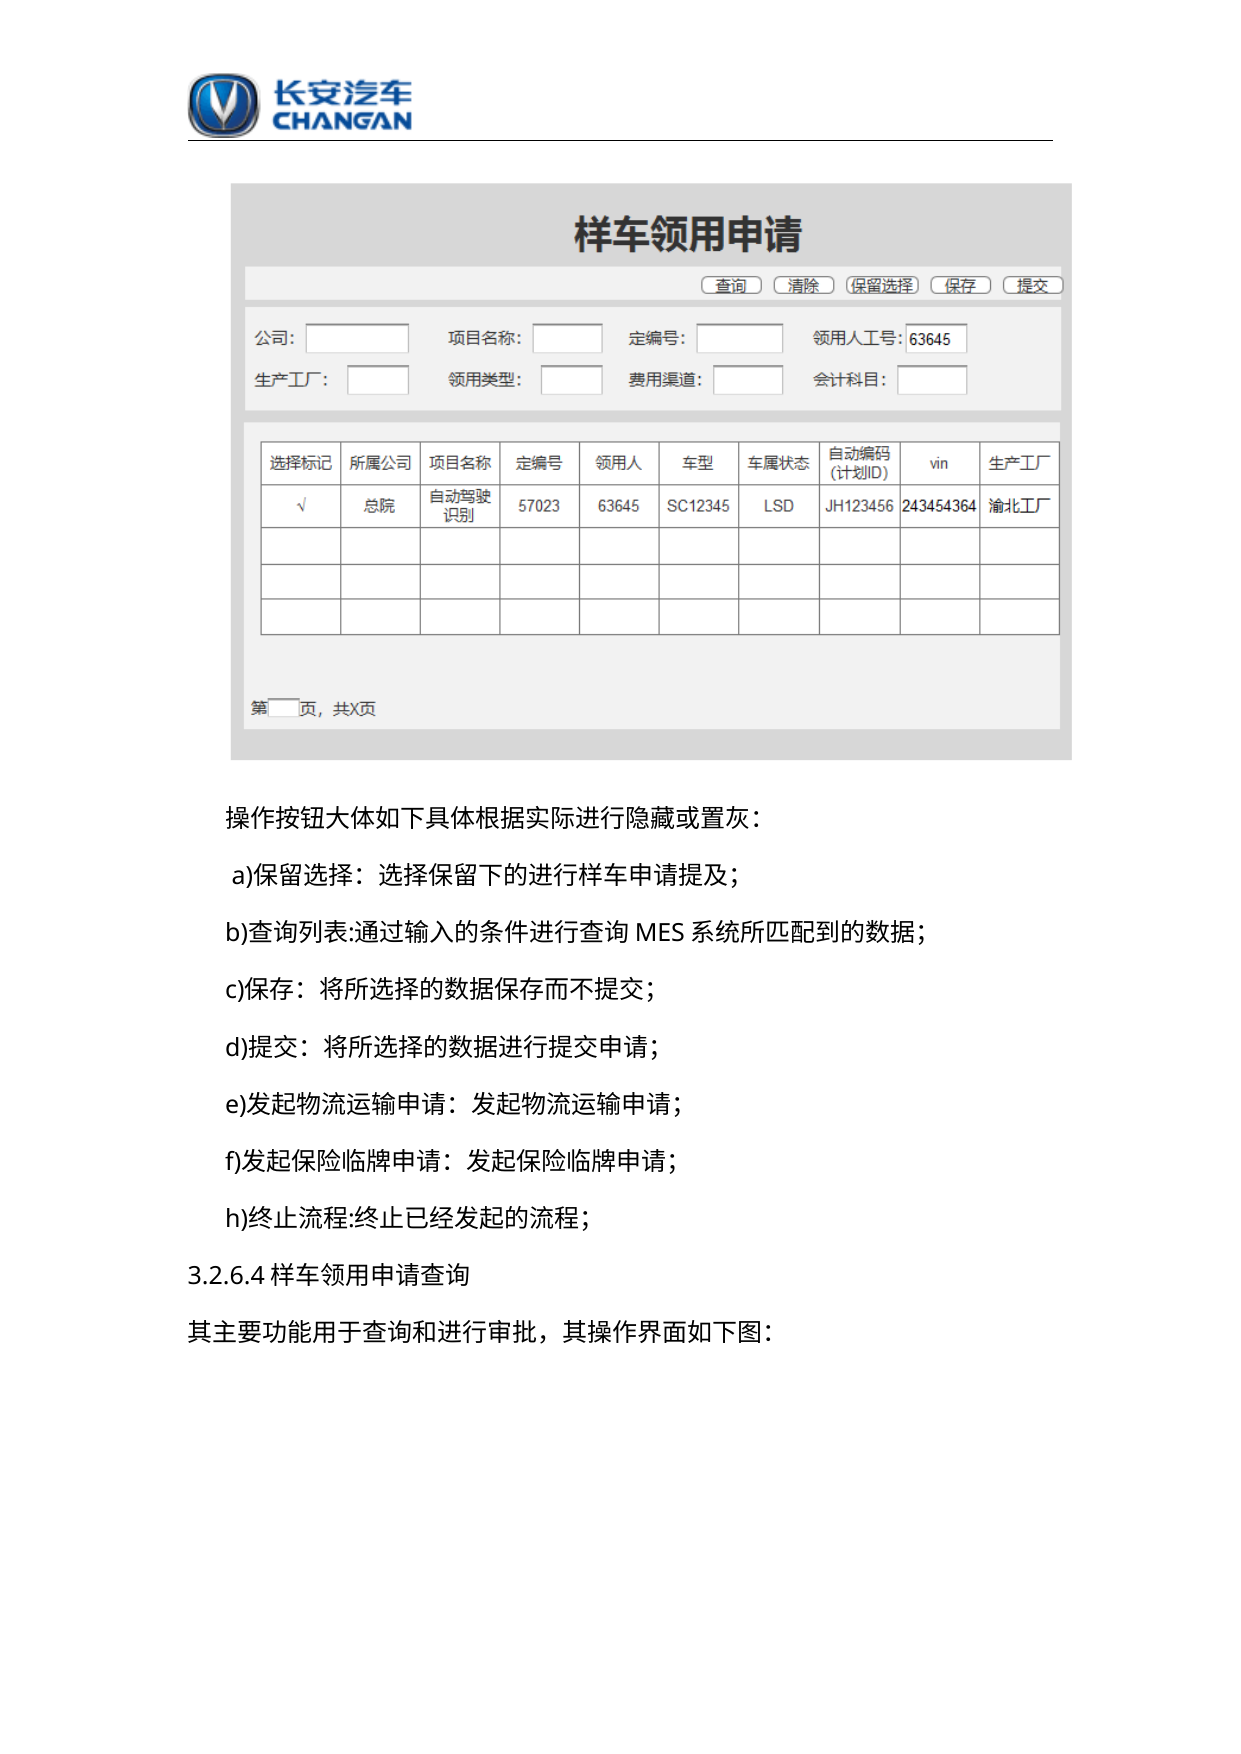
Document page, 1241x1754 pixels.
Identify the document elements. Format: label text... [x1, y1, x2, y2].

text f)发起保险临牌申请：发起保险临牌申请； [187, 1141, 1053, 1177]
list a)保留选择：选择保留下的进行样车申请提及； [225, 856, 1053, 892]
text 其主要功能用于查询和进行审批，其操作界面如下图： [187, 1312, 1053, 1349]
text c)保存：将所选择的数据保存而不提交； [187, 970, 1053, 1006]
text b)查询列表:通过输入的条件进行查询MES系统所匹配到的数据； [187, 913, 1053, 949]
text 3.2.6.4样车领用申请查询 [187, 1255, 1053, 1292]
picture [225, 162, 1091, 778]
text h)终止流程:终止已经发起的流程； [187, 1198, 1053, 1234]
text d)提交：将所选择的数据进行提交申请； [187, 1027, 1053, 1063]
text e)发起物流运输申请：发起物流运输申请； [187, 1084, 1053, 1120]
list 操作按钮大体如下具体根据实际进行隐藏或置灰： [225, 799, 1053, 835]
picture [187, 73, 432, 138]
